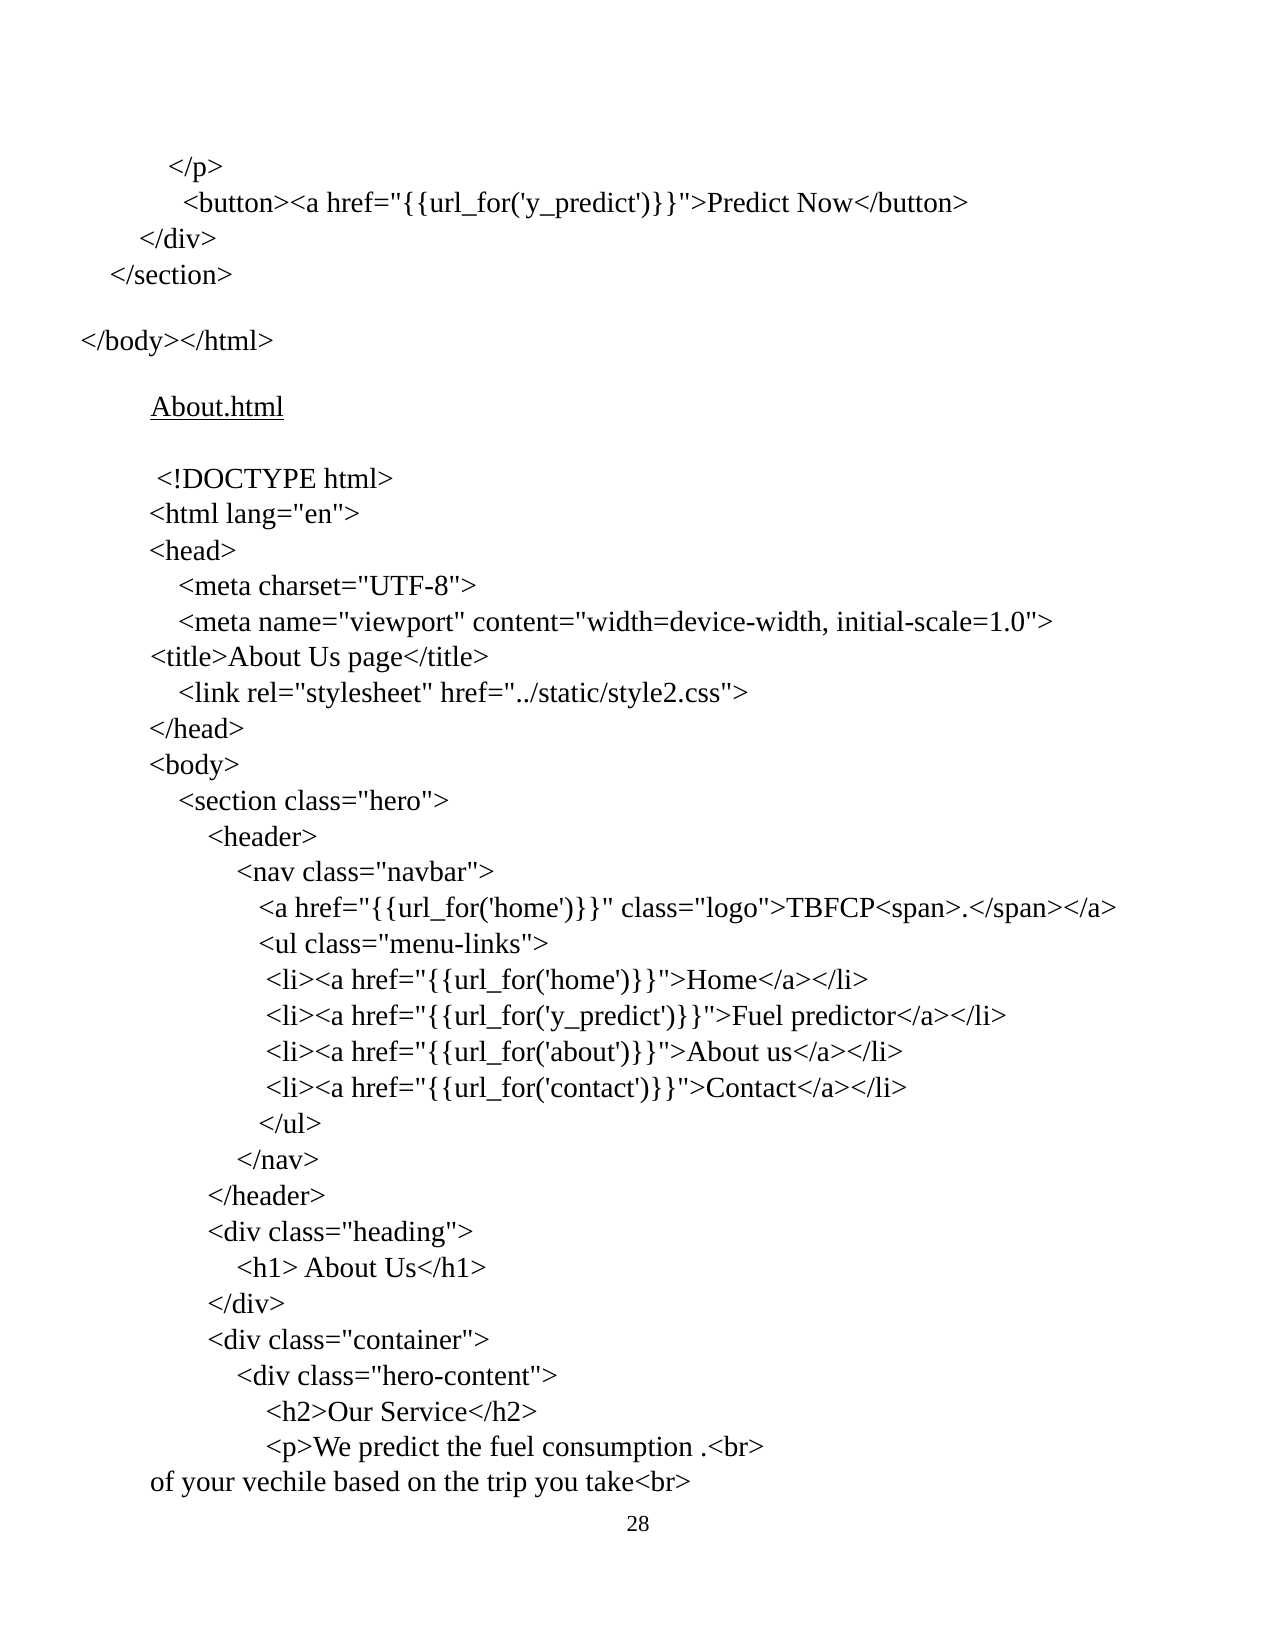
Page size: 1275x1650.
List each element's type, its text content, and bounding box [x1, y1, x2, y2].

text <li><a href="{{url_for('y_predict')}}">Fuel predictor</a></li> [149, 998, 1144, 1032]
text </div> [149, 1286, 1144, 1319]
text <meta name="viewport" content="width=device-width, initial-scale=1.0"> <title>About Us page</title> [149, 604, 1144, 672]
text </p> [80, 149, 1144, 183]
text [149, 1429, 837, 1498]
text </nav> [149, 1142, 1144, 1176]
text About.html [150, 389, 1244, 423]
text <section class="hero"> [149, 783, 1144, 816]
text <div class="heading"> [149, 1214, 1144, 1247]
text <header> [149, 819, 1144, 852]
text <meta charset="UTF-8"> [149, 568, 1144, 602]
text </section> [80, 257, 1144, 291]
text </div> [80, 221, 1144, 255]
text <a href="{{url_for('home')}}" class="logo">TBFCP<span>.</span></a> [149, 891, 1144, 924]
text <div class="hero-content"> [149, 1358, 1144, 1391]
text <li><a href="{{url_for('home')}}">Home</a></li> [149, 962, 1144, 996]
text </body></html> [80, 323, 1144, 357]
text <body> [149, 747, 1144, 780]
text <head> [149, 533, 1144, 566]
text <button><a href="{{url_for('y_predict')}}">Predict Now</button> [80, 185, 1144, 219]
text </header> [149, 1178, 1144, 1212]
text <div class="container"> [149, 1322, 1144, 1355]
text <ul class="menu-links"> [149, 926, 1144, 960]
text <li><a href="{{url_for('about')}}">About us</a></li> [149, 1034, 1144, 1068]
text <html lang="en"> [149, 497, 1144, 530]
text <nav class="navbar"> [149, 854, 1144, 888]
text <li><a href="{{url_for('contact')}}">Contact</a></li> [149, 1070, 1144, 1104]
text </head> [149, 711, 1144, 744]
text <link rel="stylesheet" href="../static/style2.css"> [149, 675, 1144, 708]
text <!DOCTYPE html> [149, 461, 1144, 494]
text </ul> [149, 1106, 1144, 1140]
text <h2>Our Service</h2> [149, 1394, 1144, 1427]
text <h1> About Us</h1> [149, 1250, 1144, 1283]
